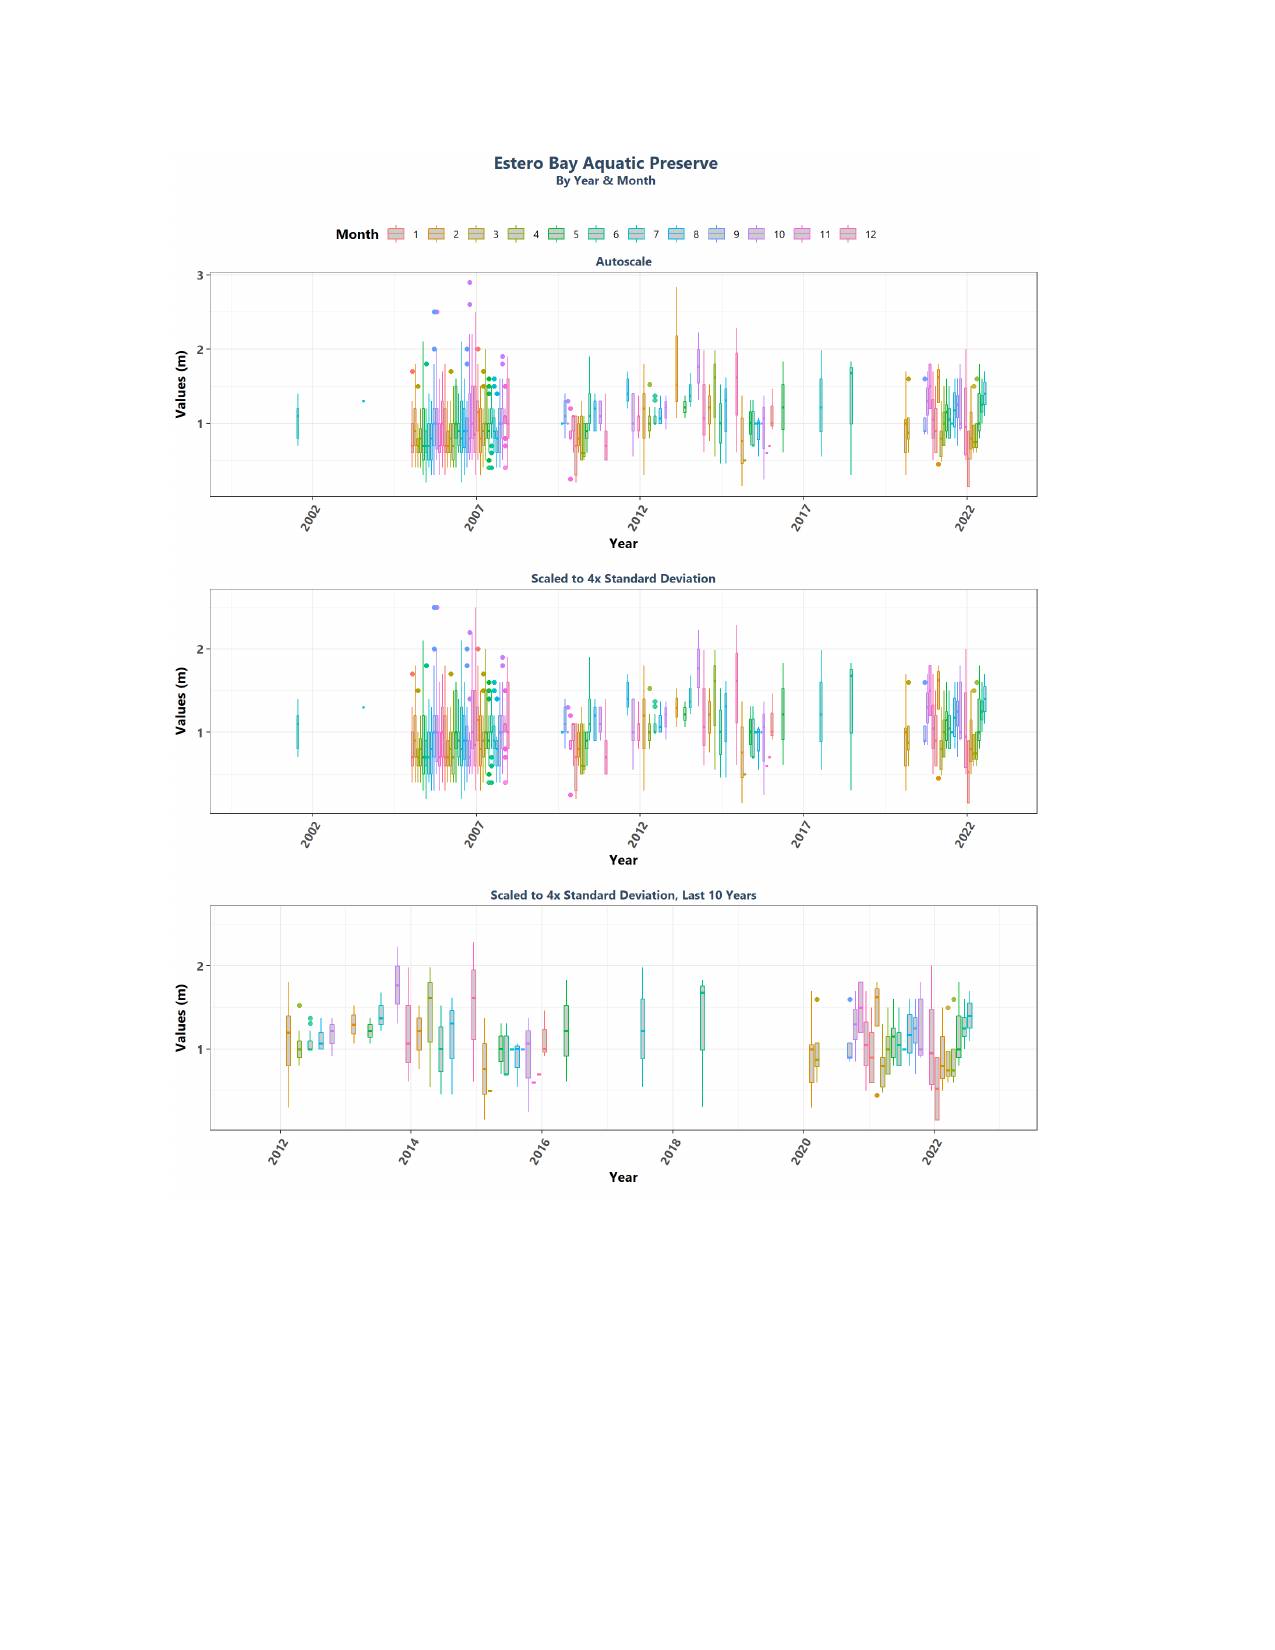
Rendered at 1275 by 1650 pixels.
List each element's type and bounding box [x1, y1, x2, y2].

picture [168, 150, 1044, 1200]
